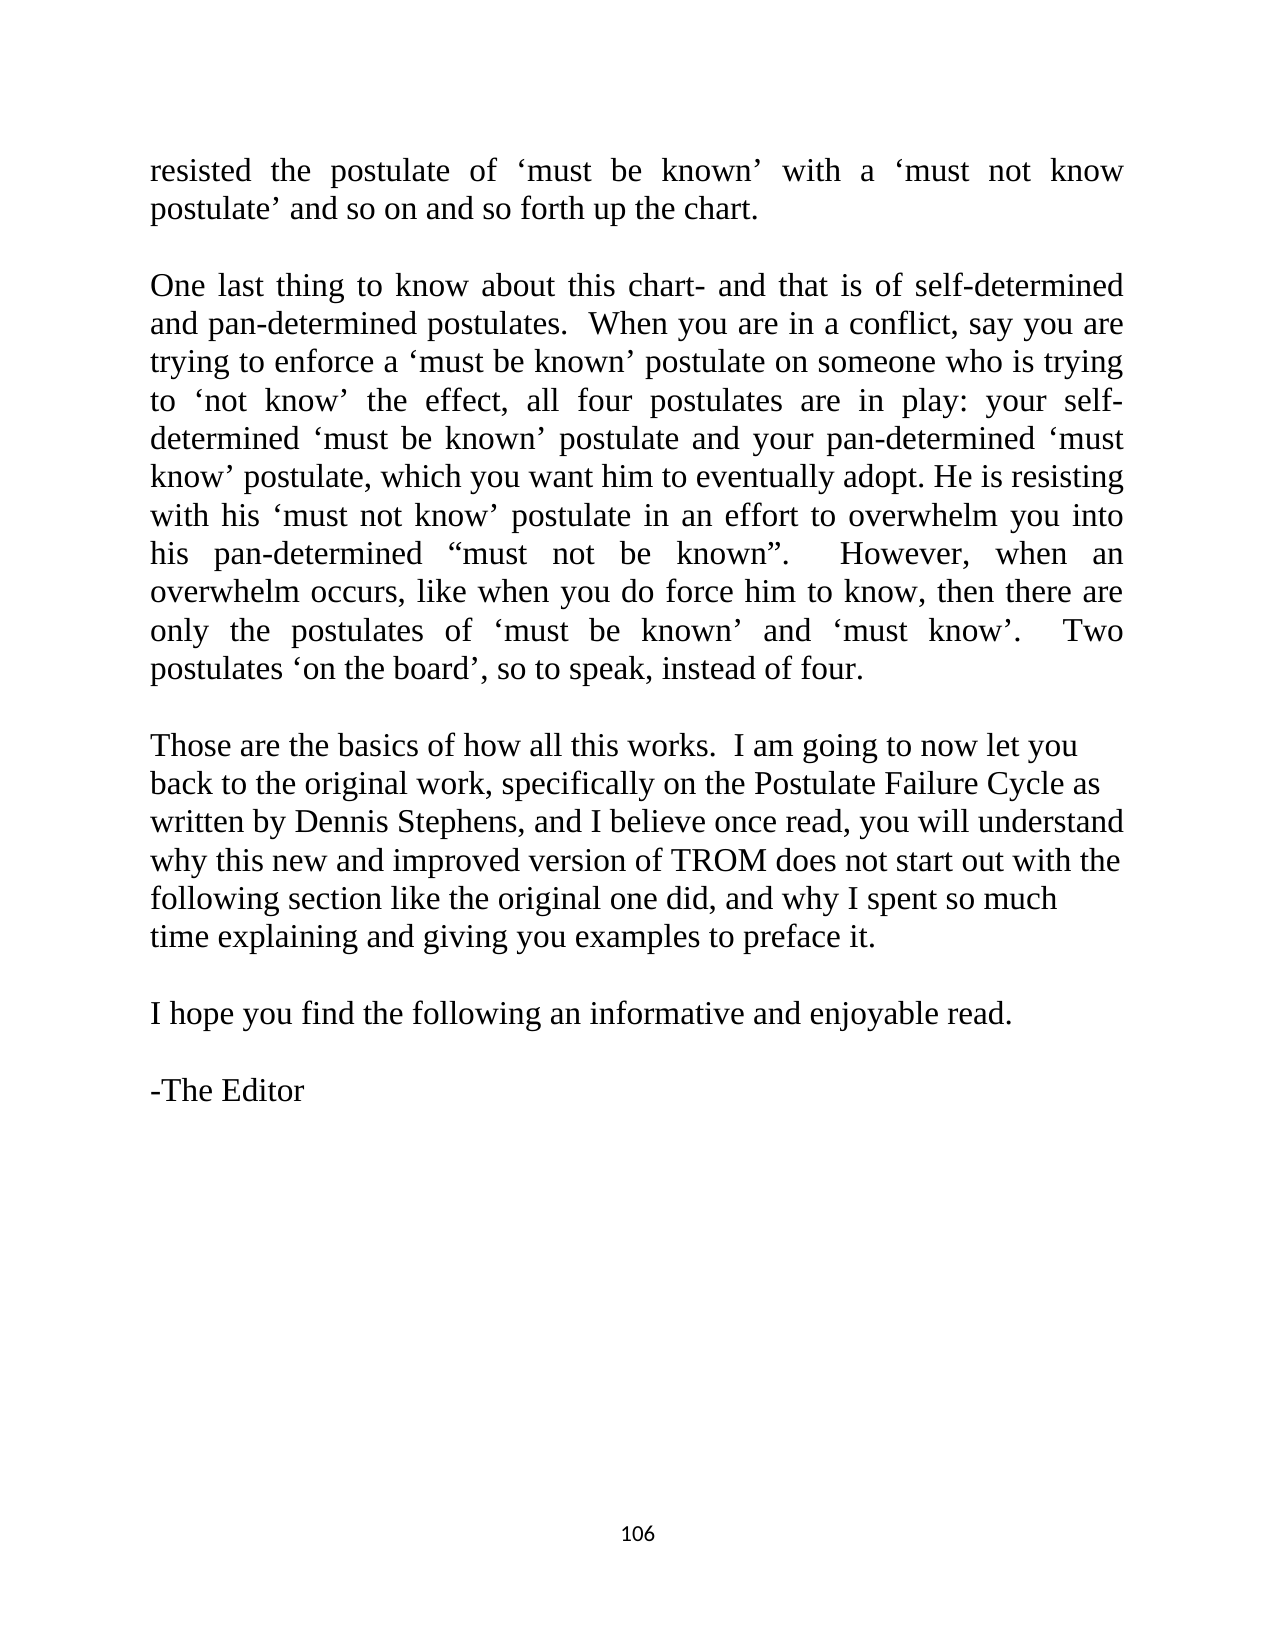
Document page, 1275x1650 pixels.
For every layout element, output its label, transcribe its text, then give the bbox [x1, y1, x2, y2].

text -The Editor [150, 1070, 1125, 1108]
text One last thing to know about this chart- and that is of self-determined and pan-determined postulates. When you are in a conflict, say you are trying to enforce a ‘must be known’ postulate on someone who is trying to ‘not know’ the effect, all four postulates are in play: your self-determined ‘must be known’ postulate and your pan-determined ‘must know’ postulate, which you want him to eventually adopt. He is resisting with his ‘must not know’ postulate in an effort to overwhelm you into his pan-determined “must not be known”. However, when an overwhelm occurs, like when you do force him to know, then there are only the postulates of ‘must be known’ and ‘must know’. Two postulates ‘on the board’, so to speak, instead of four. [150, 265, 1125, 687]
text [150, 150, 1125, 227]
text I hope you find the following an informative and enjoyable read. [150, 993, 1125, 1032]
text Those are the basics of how all this works. I am going to now let you back to the original work, specifically on the Postulate Failure Cycle as written by Dennis Stephens, and I believe once read, you will understand why this new and improved version of TROM does not start out with the following section like the original one did, and why I spent so much time explaining and giving you examples to preface it. [150, 725, 1125, 955]
